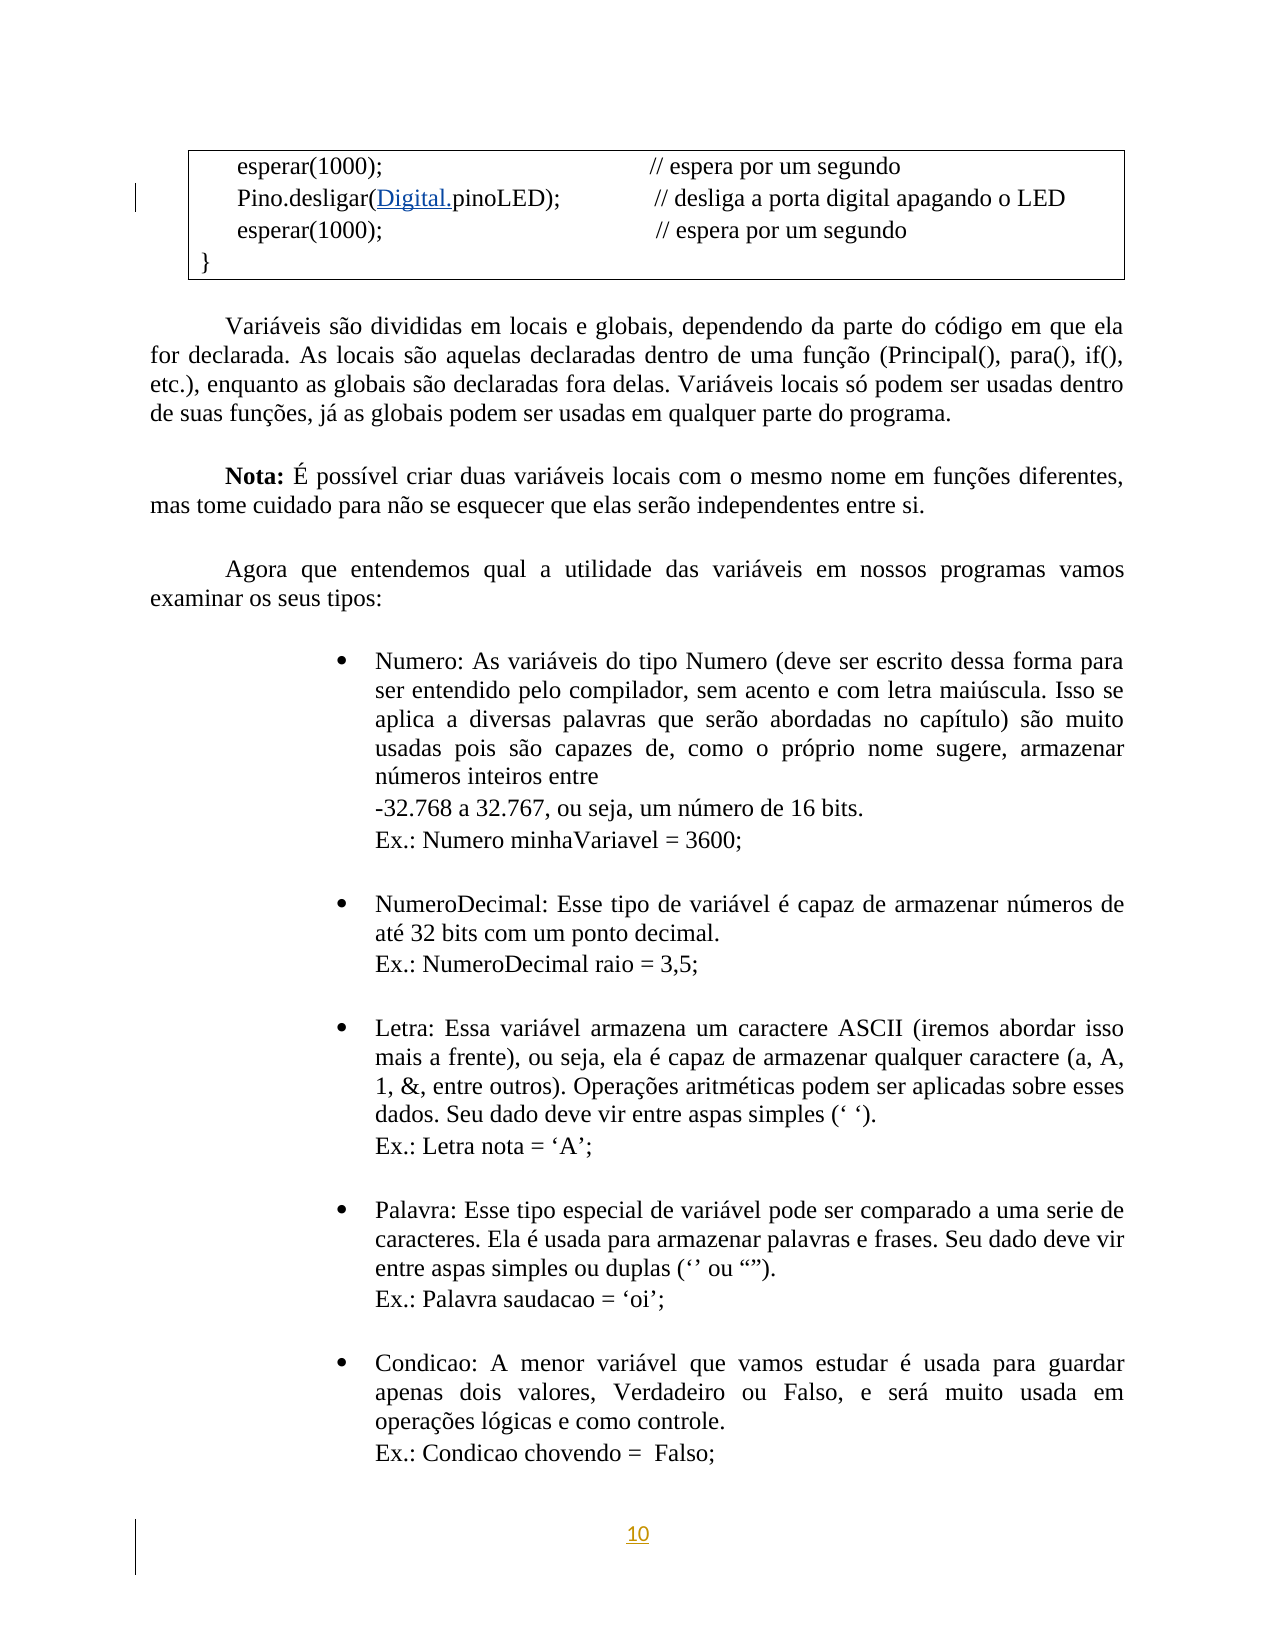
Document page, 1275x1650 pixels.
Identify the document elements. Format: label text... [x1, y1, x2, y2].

text -32.768 a 32.767, ou seja, um número de 16 bits. [375, 793, 1125, 822]
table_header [189, 151, 1124, 278]
list NumeroDecimal: Esse tipo de variável é capaz de armazenar números de até 32 bits com um ponto decimal. [337, 889, 1125, 946]
text Ex.: Condicao chovendo = Falso; [375, 1438, 1125, 1466]
list Palavra: Esse tipo especial de variável pode ser comparado a uma serie de caracteres. Ela é usada para armazenar palavras e frases. Seu dado deve vir entre aspas simples ou duplas (‘’ ou “”). [337, 1195, 1125, 1281]
text Ex.: Palavra saudacao = ‘oi’; [375, 1284, 1125, 1313]
list Numero: As variáveis do tipo Numero (deve ser escrito dessa forma para ser entendido pelo compilador, sem acento e com letra maiúscula. Isso se aplica a diversas palavras que serão abordadas no capítulo) são muito usadas pois são capazes de, como o próprio nome sugere, armazenar números inteiros entre [337, 646, 1125, 790]
text Ex.: Numero minhaVariavel = 3600; [375, 825, 1125, 854]
text Agora que entendemos qual a utilidade das variáveis em nossos programas vamos examinar os seus tipos: [150, 554, 1125, 611]
text Ex.: Letra nota = ‘A’; [375, 1131, 1125, 1160]
list Letra: Essa variável armazena um caractere ASCII (iremos abordar isso mais a frente), ou seja, ela é capaz de armazenar qualquer caractere (a, A, 1, &, entre outros). Operações aritméticas podem ser aplicadas sobre esses dados. Seu dado deve vir entre aspas simples (‘ ‘). [337, 1013, 1125, 1128]
text Nota: É possível criar duas variáveis locais com o mesmo nome em funções diferentes, mas tome cuidado para não se esquecer que elas serão independentes entre si. [150, 461, 1125, 519]
text Variáveis são divididas em locais e globais, dependendo da parte do código em que ela for declarada. As locais são aquelas declaradas dentro de uma função (Principal(), para(), if(), etc.), enquanto as globais são declaradas fora delas. Variáveis locais só podem ser usadas dentro de suas funções, já as globais podem ser usadas em qualquer parte do programa. [150, 311, 1125, 426]
text Ex.: NumeroDecimal raio = 3,5; [375, 949, 1125, 978]
list Condicao: A menor variável que vamos estudar é usada para guardar apenas dois valores, Verdadeiro ou Falso, e será muito usada em operações lógicas e como controle. [337, 1348, 1125, 1434]
